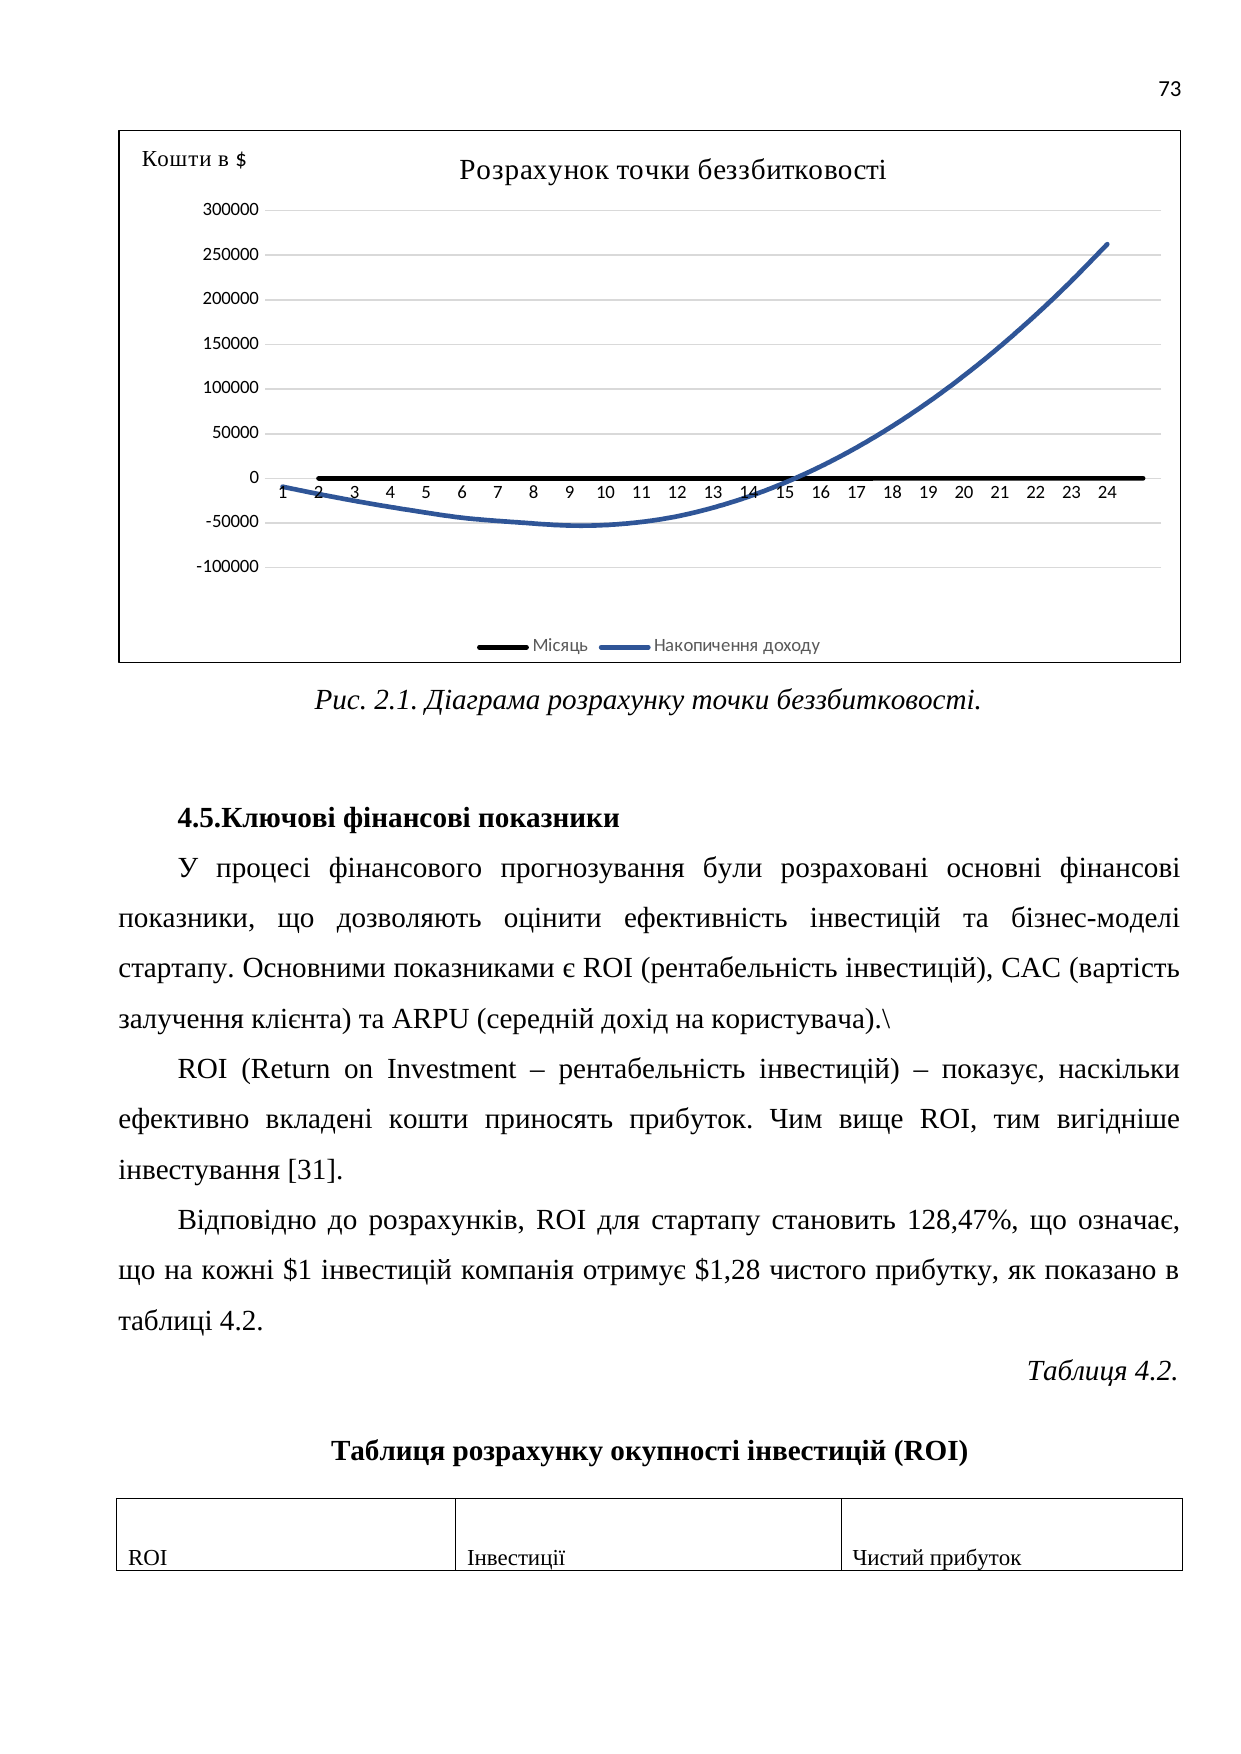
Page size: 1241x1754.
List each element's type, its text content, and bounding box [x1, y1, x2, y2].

text Відповідно до розрахунків, ROI для стартапу становить 128,47%, що означає, що на кожні $1 інвестицій компанія отримує $1,28 чистого прибутку, як показано в таблиці 4.2. [118, 1202, 1181, 1336]
text Таблиця розрахунку окупності інвестицій (ROI) [118, 1433, 1181, 1466]
subtitle 4.5.Ключові фінансові показники [118, 800, 1181, 833]
text У процесі фінансового прогнозування були розраховані основні фінансові показники, що дозволяють оцінити ефективність інвестицій та бізнес-моделі стартапу. Основними показниками є ROI (рентабельність інвестицій), CAC (вартість залучення клієнта) та ARPU (середній дохід на користувача).\ [118, 850, 1181, 1034]
text Рис. 2.1. Діаграма розрахунку точки беззбитковості. [118, 682, 1181, 716]
text Таблиця 4.2. [118, 1353, 1181, 1387]
table_header Інвестиції [456, 1499, 841, 1570]
table_header Чистий прибуток [842, 1499, 1182, 1570]
text ROI (Return on Investment – рентабельність інвестицій) – показує, наскільки ефективно вкладені кошти приносять прибуток. Чим вище ROI, тим вигідніше інвестування [31]. [118, 1051, 1181, 1185]
table_header ROI [117, 1499, 455, 1570]
